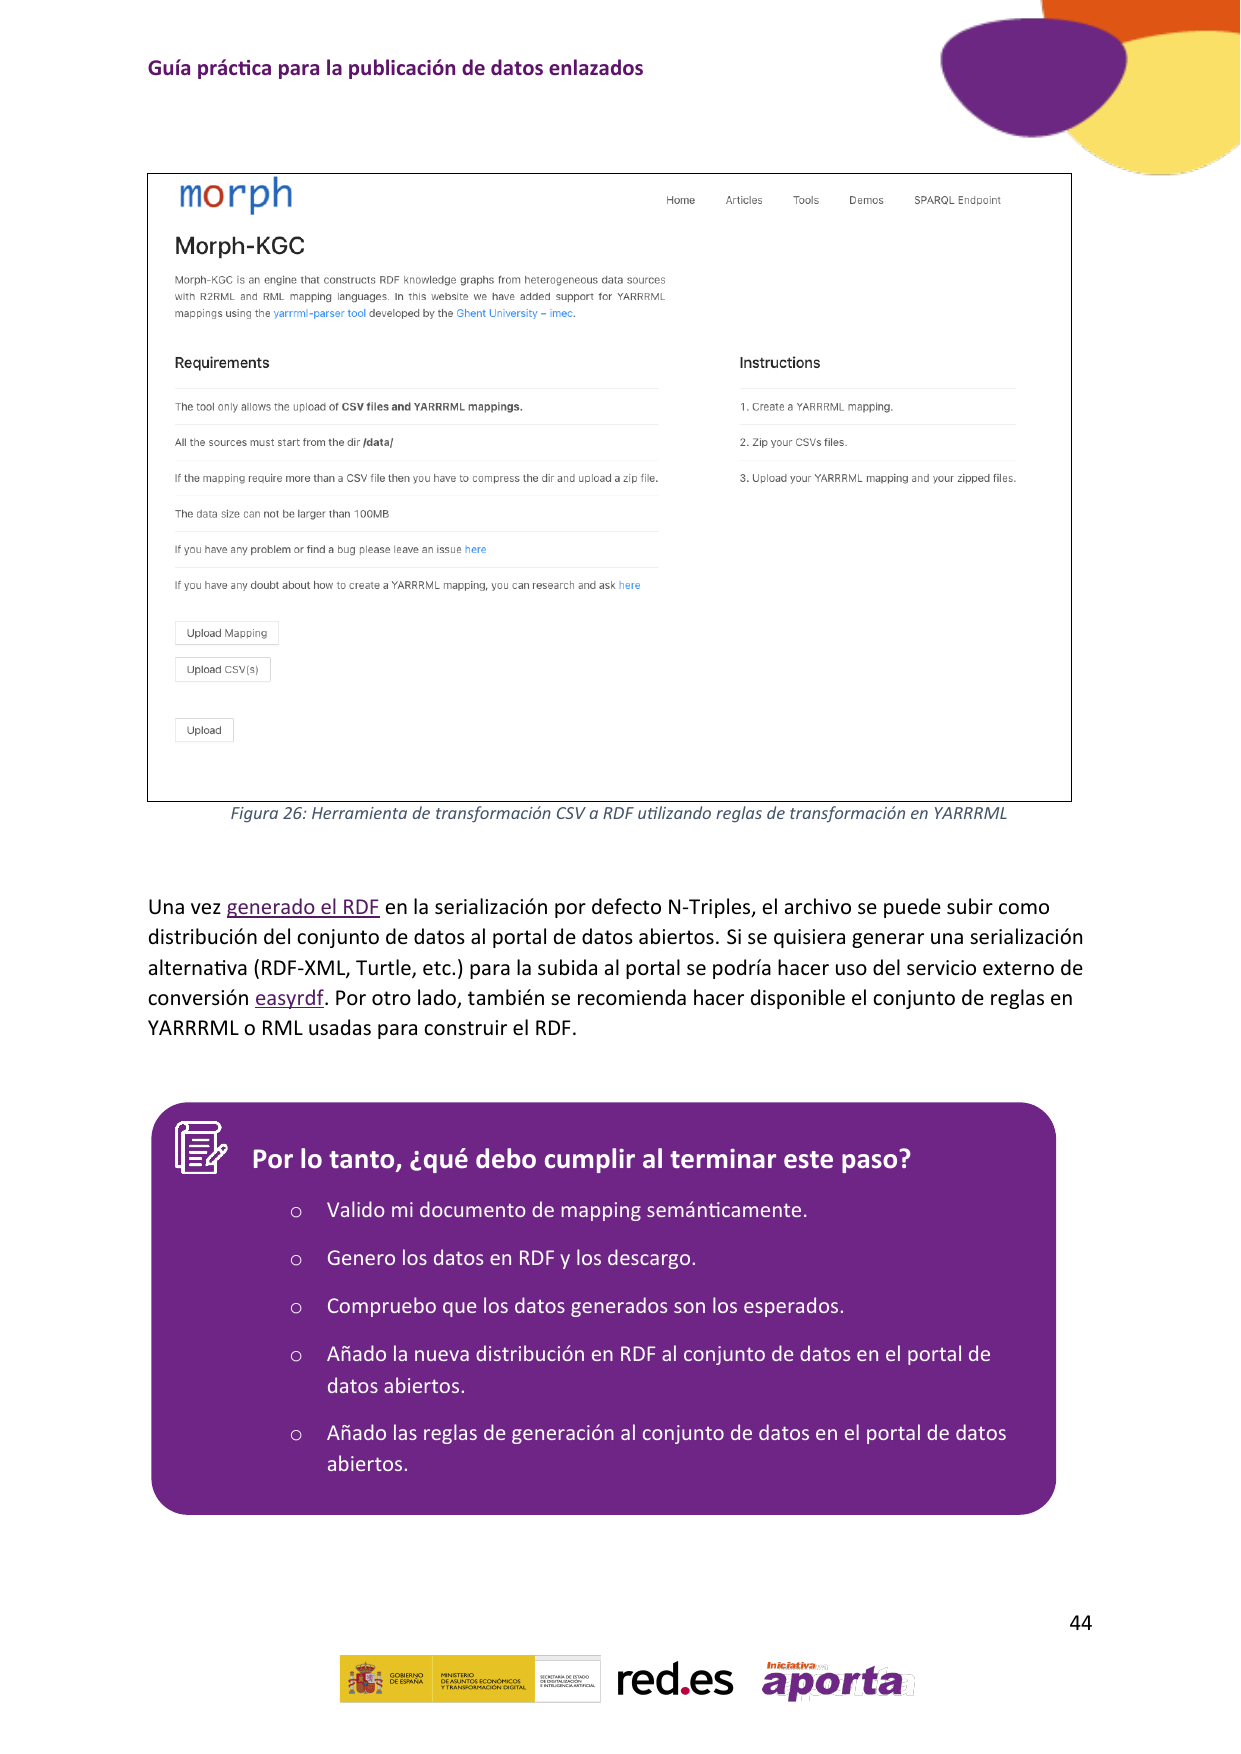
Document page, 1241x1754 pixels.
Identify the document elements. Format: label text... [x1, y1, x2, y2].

picture [175, 1121, 228, 1174]
picture [886, 0, 1241, 193]
picture [148, 174, 1071, 801]
text Una vez generado el RDF en la serialización por defecto N-Triples, el archivo se puede subir como distribución del conjunto de datos al portal de datos abiertos. Si se quisiera generar una serialización alternativa (RDF-XML, Turtle, etc.) para la subida al portal se podría hacer uso del servicio externo de conversión easyrdf. Por otro lado, también se recomienda hacer disponible el conjunto de reglas en YARRRML o RML usadas para construir el RDF. [148, 892, 1092, 1041]
picture [222, 1550, 915, 1754]
